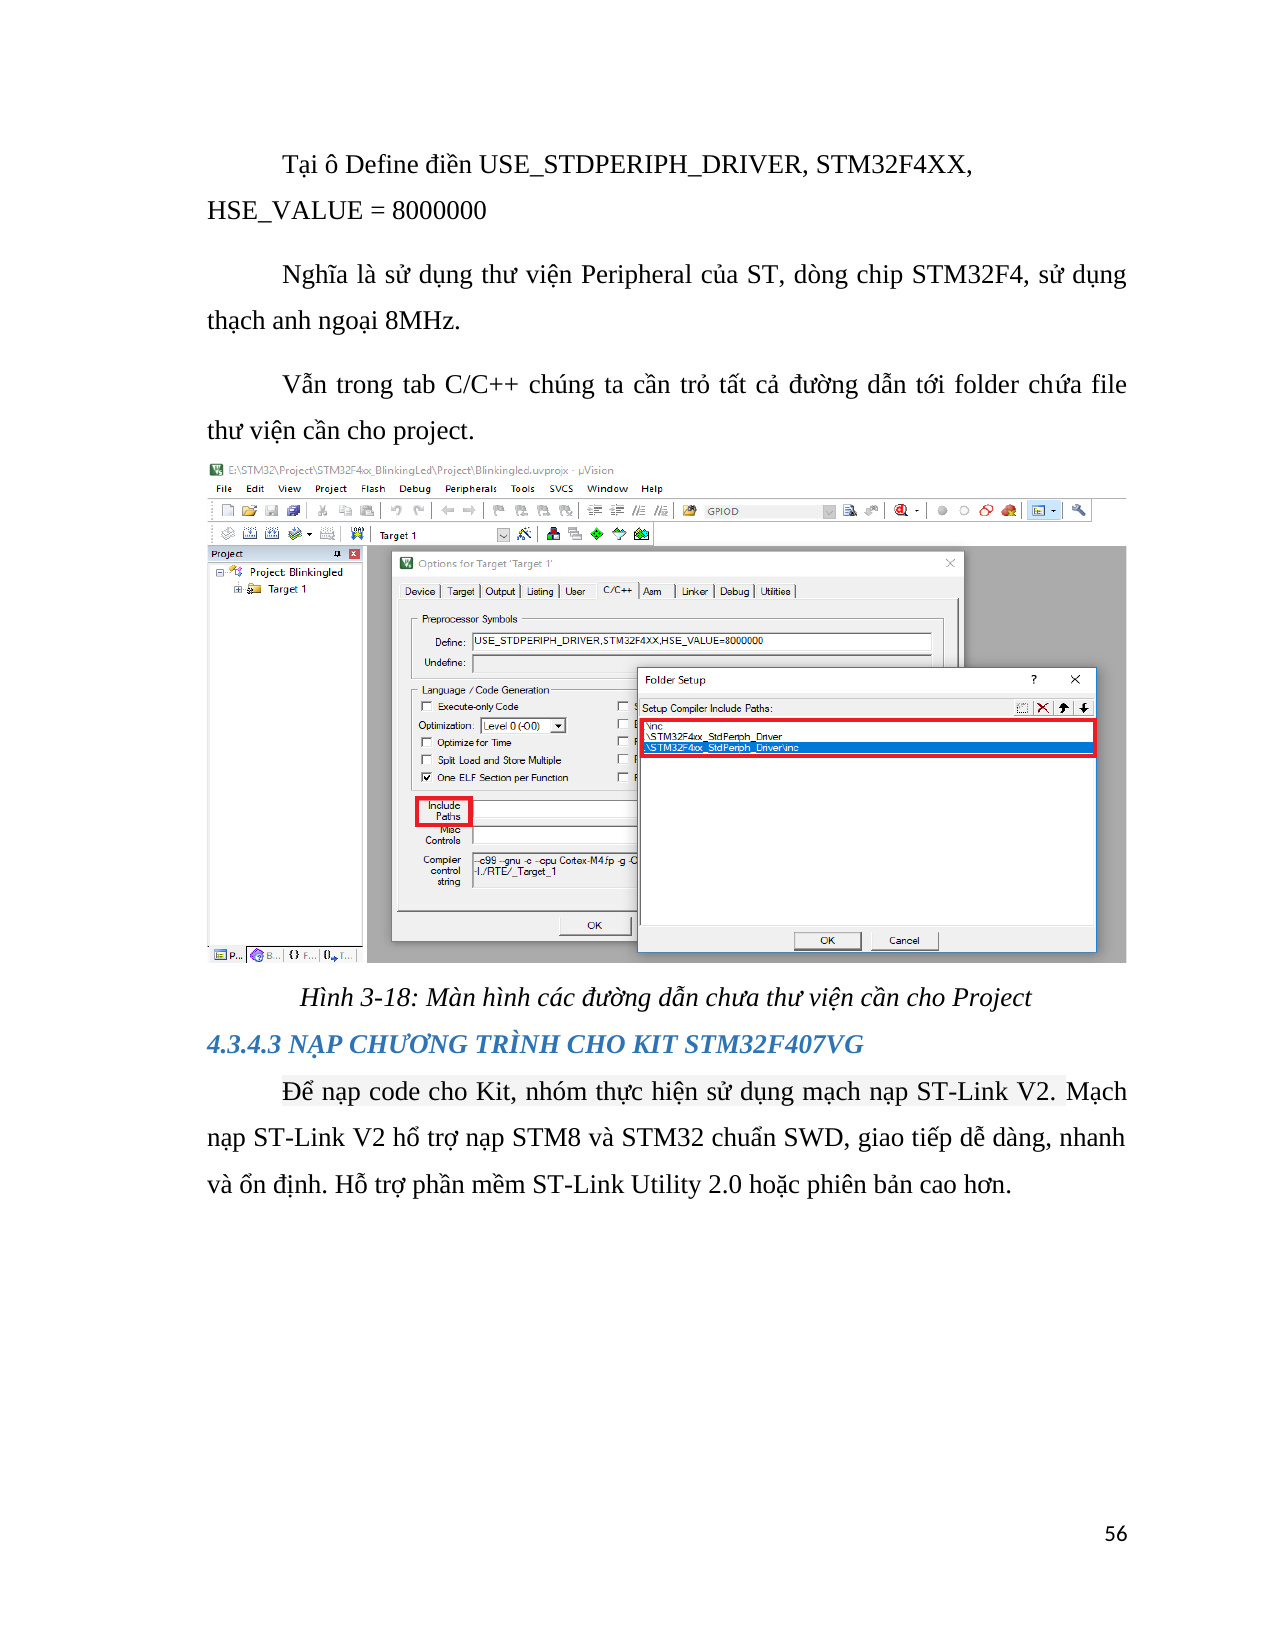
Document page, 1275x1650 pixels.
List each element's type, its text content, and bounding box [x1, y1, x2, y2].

subtitle 4.3.4.3 NẠP CHƯƠNG TRÌNH CHO KIT STM32F407VG [207, 1028, 1127, 1059]
text Để nạp code cho Kit, nhóm thực hiện sử dụng mạch nạp ST-Link V2. Mạch nạp ST-Link V2 hổ trợ nạp STM8 và STM32 chuẩn SWD, giao tiếp dễ dàng, nhanh và ổn định. Hỗ trợ phần mềm ST-Link Utility 2.0 hoặc phiên bản cao hơn. [207, 1153, 1127, 1199]
text Nghĩa là sử dụng thư viện Peripheral của ST, dòng chip STM32F4, sử dụng thạch anh ngoại 8MHz. [207, 258, 1127, 336]
text Vẫn trong tab C/C++ chúng ta cần trỏ tất cả đường dẫn tới folder chứa file thư viện cần cho project. [207, 368, 1127, 446]
picture [207, 461, 1127, 963]
text Để nạp code cho Kit, nhóm thực hiện sử dụng mạch nạp ST-Link V2. Mạch nạp ST-Link V2 hổ trợ nạp STM8 và STM32 chuẩn SWD, giao tiếp dễ dàng, nhanh và ổn định. Hỗ trợ phần mềm ST-Link Utility 2.0 hoặc phiên bản cao hơn. [207, 1075, 1127, 1121]
text Tại ô Define điền USE_STDPERIPH_DRIVER, STM32F4XX, HSE_VALUE = 8000000 [207, 148, 1127, 226]
